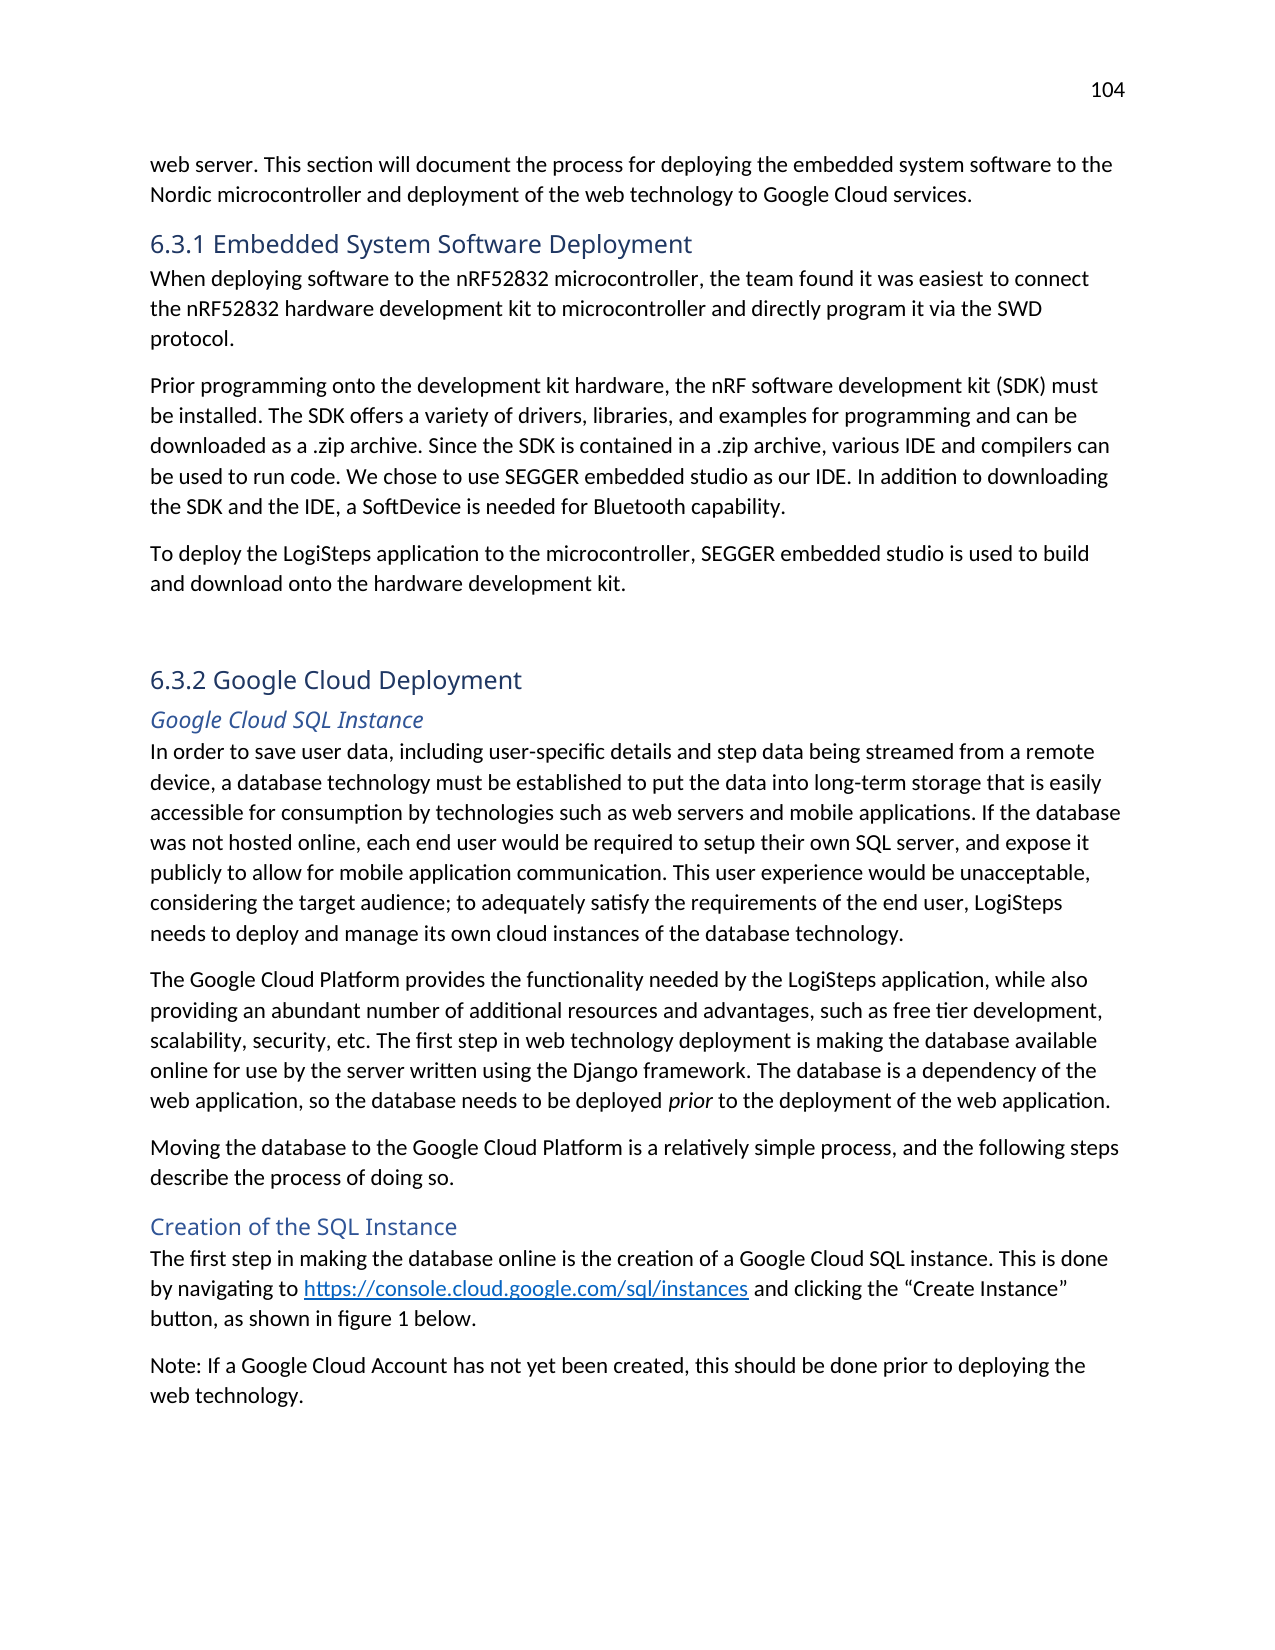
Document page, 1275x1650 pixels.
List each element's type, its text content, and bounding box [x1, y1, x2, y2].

text The first step in making the database online is the creation of a Google Cloud SQL instance. This is done by navigating to https://console.cloud.google.com/sql/instances and clicking the “Create Instance” button, as shown in figure 1 below. [150, 1244, 1125, 1333]
subtitle 6.3.2 Google Cloud Deployment [150, 663, 1125, 697]
subtitle 6.3.1 Embedded System Software Deployment [150, 227, 1125, 261]
text When deploying software to the nRF52832 microcontroller, the team found it was easiest to connect the nRF52832 hardware development kit to microcontroller and directly program it via the SWD protocol. [150, 264, 1125, 352]
subtitle Creation of the SQL Instance [150, 1210, 1125, 1242]
subtitle Google Cloud SQL Instance [150, 704, 1125, 735]
text Moving the database to the Google Cloud Platform is a relatively simple process, and the following steps describe the process of doing so. [150, 1133, 1125, 1192]
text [150, 150, 1125, 208]
text Note: If a Google Cloud Account has not yet been created, this should be done prior to deploying the web technology. [150, 1351, 1125, 1410]
text In order to save user data, including user-specific details and step data being streamed from a remote device, a database technology must be established to put the data into long-term storage that is easily accessible for consumption by technologies such as web servers and mobile applications. If the database was not hosted online, each end user would be required to setup their own SQL server, and expose it publicly to allow for mobile application communication. This user experience would be unacceptable, considering the target audience; to adequately satisfy the requirements of the end user, LogiSteps needs to deploy and manage its own cloud instances of the database technology. [150, 737, 1125, 947]
text The Google Cloud Platform provides the functionality needed by the LogiSteps application, while also providing an abundant number of additional resources and advantages, such as free tier development, scalability, security, etc. The first step in web technology deployment is making the database available online for use by the server written using the Django framework. The database is a dependency of the web application, so the database needs to be deployed prior to the deployment of the web application. [150, 966, 1125, 1114]
text To deploy the LogiSteps application to the microcontroller, SEGGER embedded studio is used to build and download onto the hardware development kit. [150, 539, 1125, 597]
text Prior programming onto the development kit hardware, the nRF software development kit (SDK) must be installed. The SDK offers a variety of drivers, libraries, and examples for programming and can be downloaded as a .zip archive. Since the SDK is contained in a .zip archive, various IDE and compilers can be used to run code. We chose to use SEGGER embedded studio as our IDE. In addition to downloading the SDK and the IDE, a SoftDevice is needed for Bluetooth capability. [150, 371, 1125, 520]
